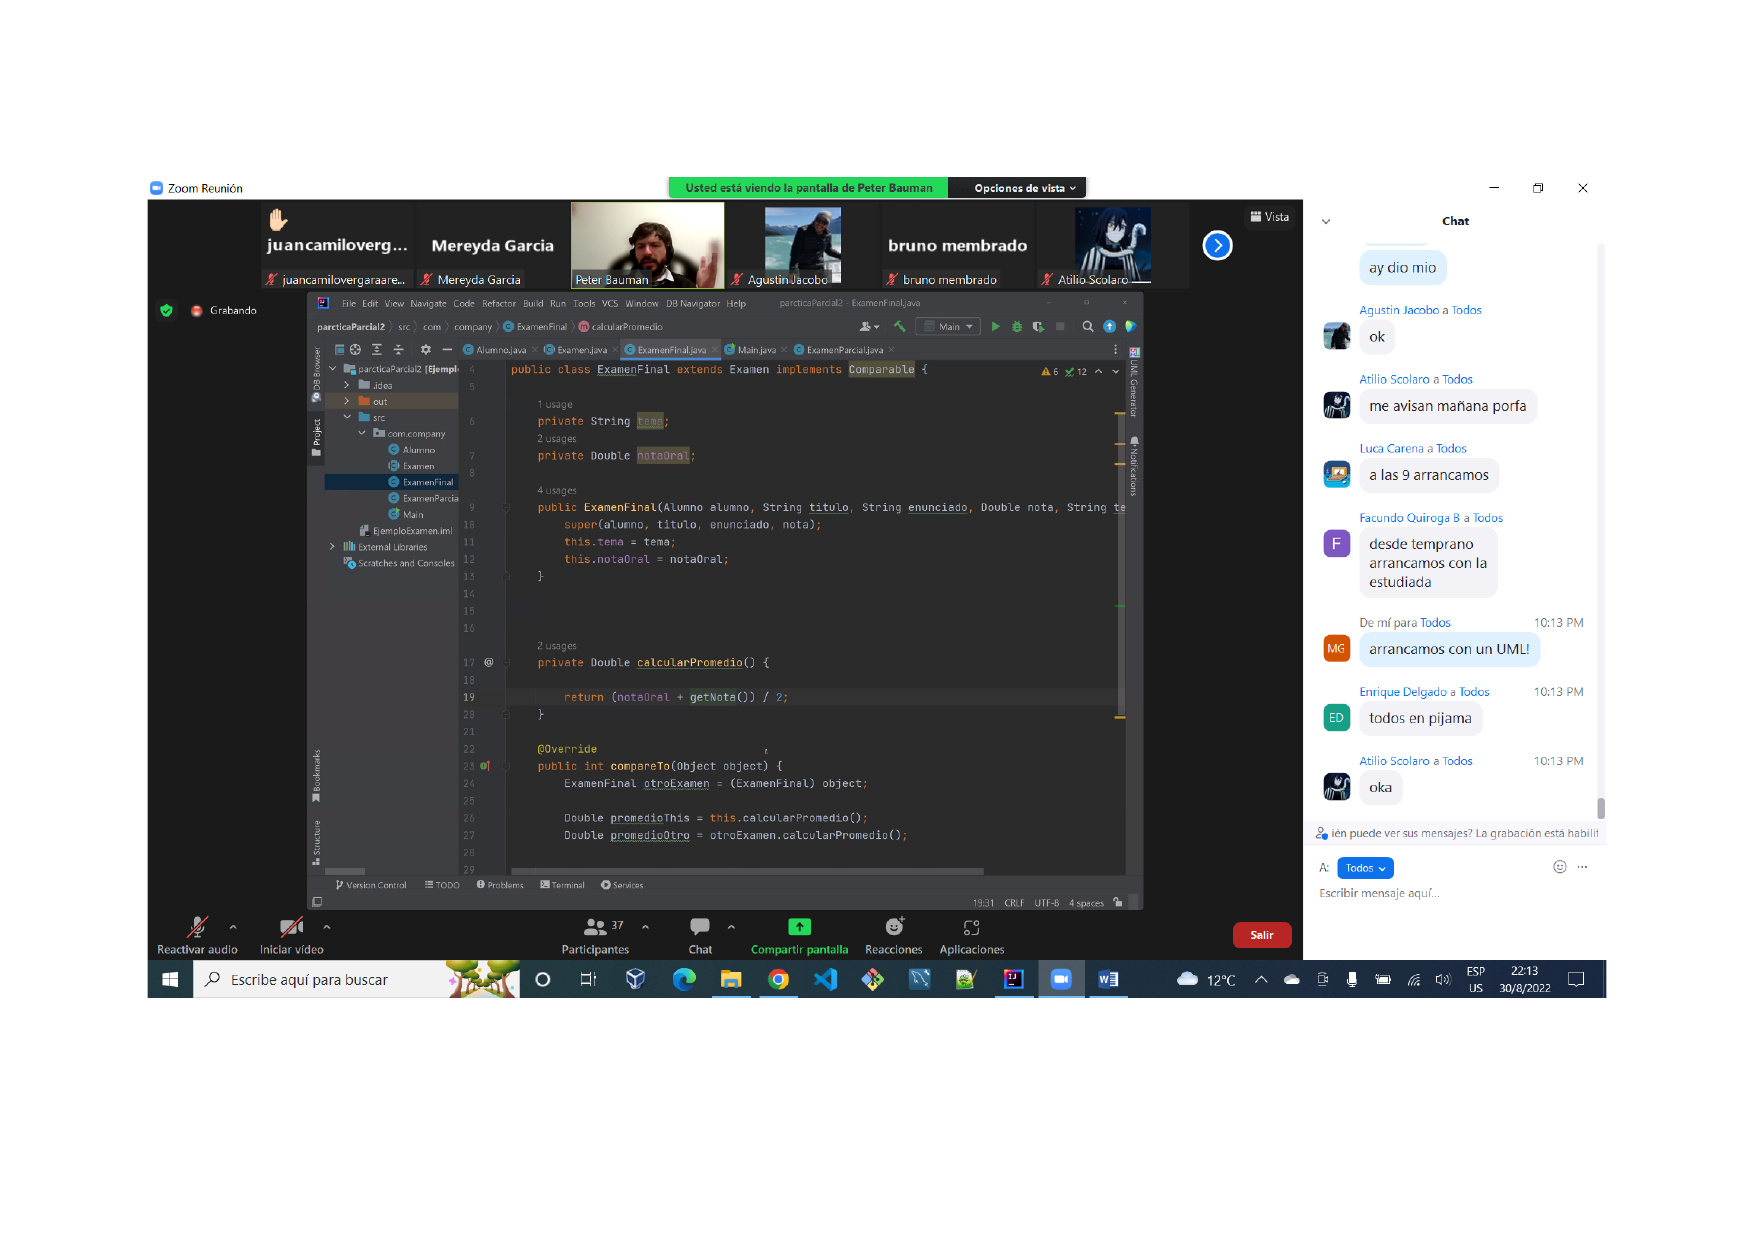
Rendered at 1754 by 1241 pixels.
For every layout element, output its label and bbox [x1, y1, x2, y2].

picture [147, 177, 1607, 998]
